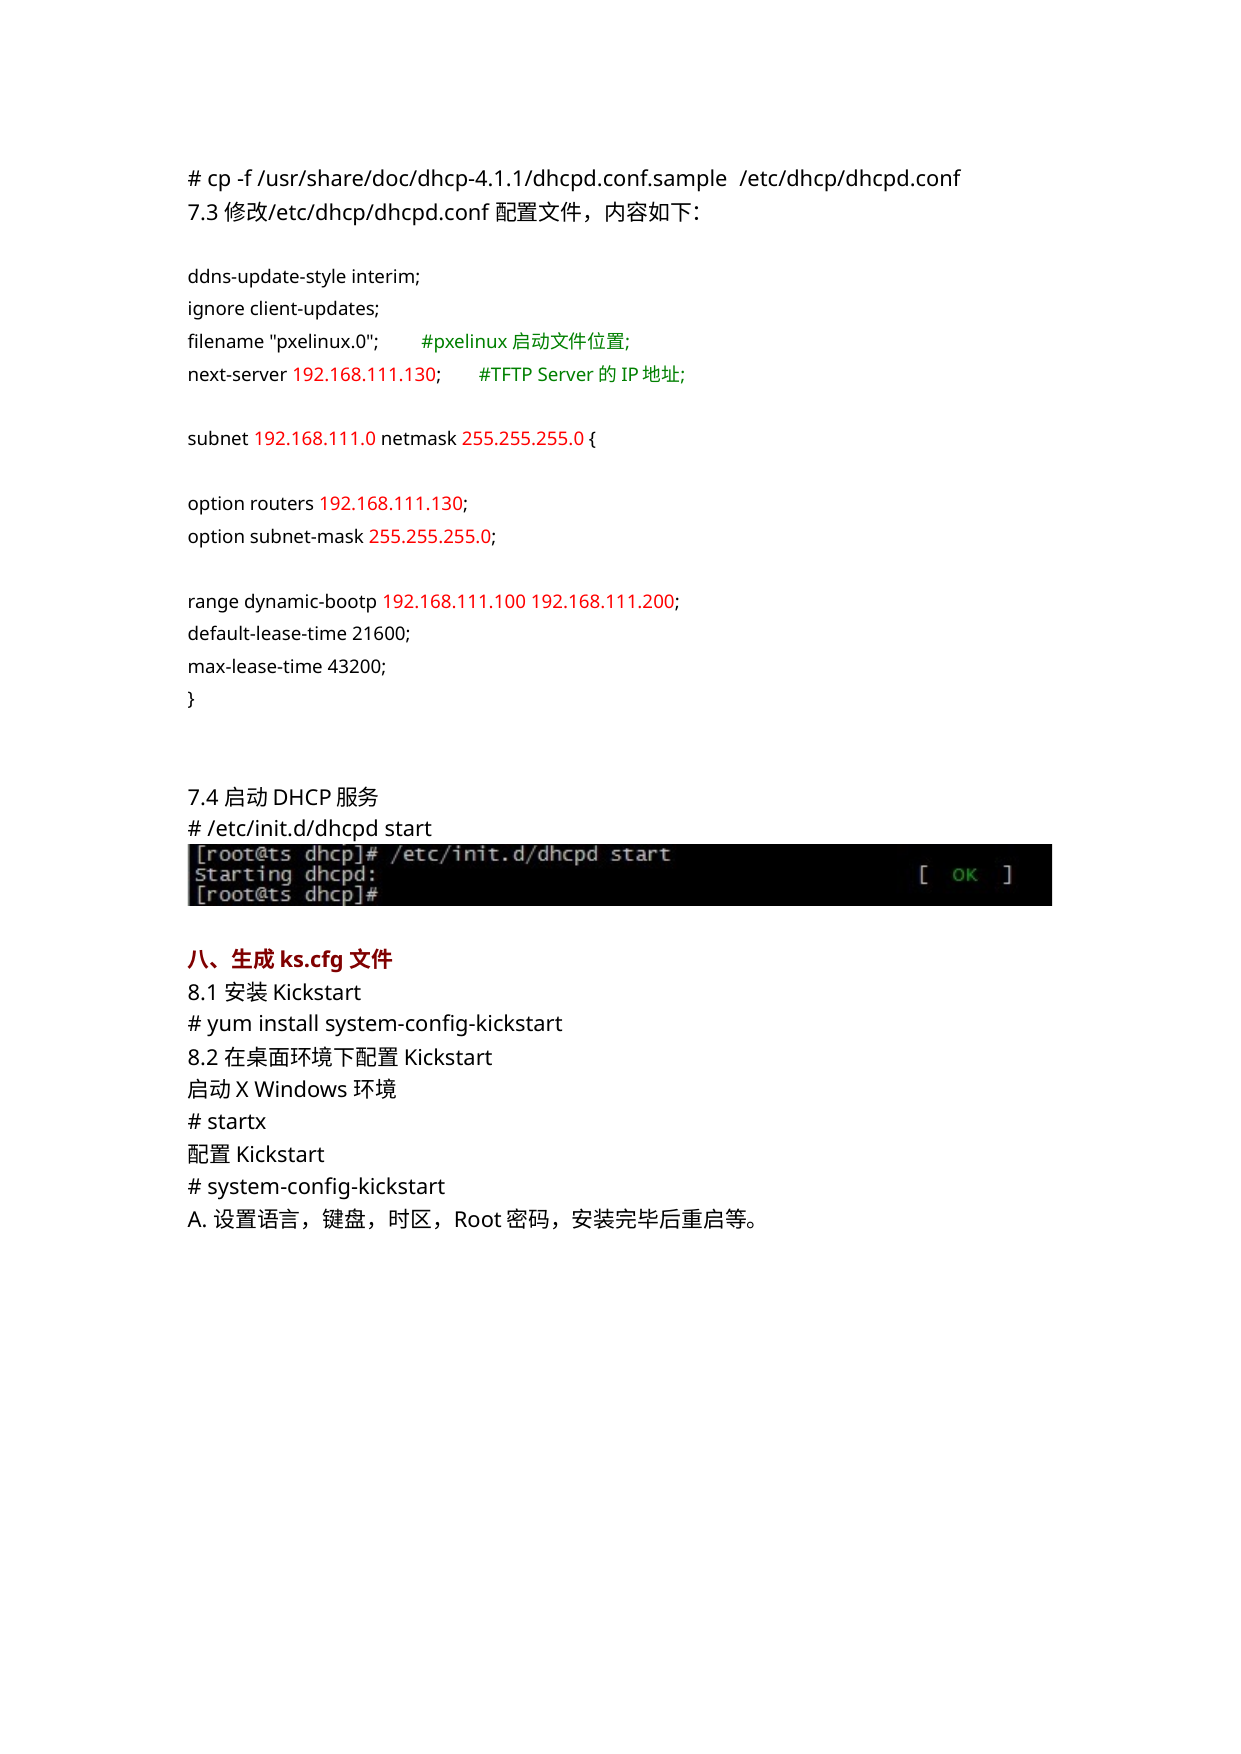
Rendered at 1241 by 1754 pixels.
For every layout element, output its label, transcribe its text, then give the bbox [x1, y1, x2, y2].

text # /etc/init.d/dhcpd start [187, 812, 1053, 844]
text 7.4 启动DHCP服务 [187, 779, 1053, 812]
picture [187, 844, 1053, 906]
text A. 设置语言，键盘，时区，Root密码，安装完毕后重启等。 [187, 1202, 1053, 1234]
text subnet 192.168.111.0 netmask 255.255.255.0 { [187, 422, 1053, 454]
text option subnet-mask 255.255.255.0; [187, 519, 1053, 552]
text 7.3 修改/etc/dhcp/dhcpd.conf 配置文件，内容如下： [187, 194, 1053, 227]
text option routers 192.168.111.130; [187, 487, 1053, 519]
text ddns-update-style interim; [187, 259, 1053, 292]
text # system-config-kickstart [187, 1169, 1053, 1202]
text next-server 192.168.111.130; #TFTP Server 的IP地址; [187, 357, 1053, 389]
text 8.2 在桌面环境下配置Kickstart [187, 1039, 1053, 1072]
text 8.1 安装Kickstart [187, 974, 1053, 1007]
text # yum install system-config-kickstart [187, 1007, 1053, 1039]
text 八、生成ks.cfg 文件 [187, 942, 1053, 974]
text filename "pxelinux.0"; #pxelinux 启动文件位置; [187, 324, 1053, 357]
text default-lease-time 21600; [187, 617, 1053, 649]
text 配置Kickstart [187, 1137, 1053, 1169]
text } [187, 682, 1053, 714]
text max-lease-time 43200; [187, 649, 1053, 682]
text # cp -f /usr/share/doc/dhcp-4.1.1/dhcpd.conf.sample /etc/dhcp/dhcpd.conf [187, 162, 1053, 194]
text range dynamic-bootp 192.168.111.100 192.168.111.200; [187, 584, 1053, 617]
text ignore client-updates; [187, 292, 1053, 324]
text 启动X Windows 环境 [187, 1072, 1053, 1104]
text # startx [187, 1104, 1053, 1137]
